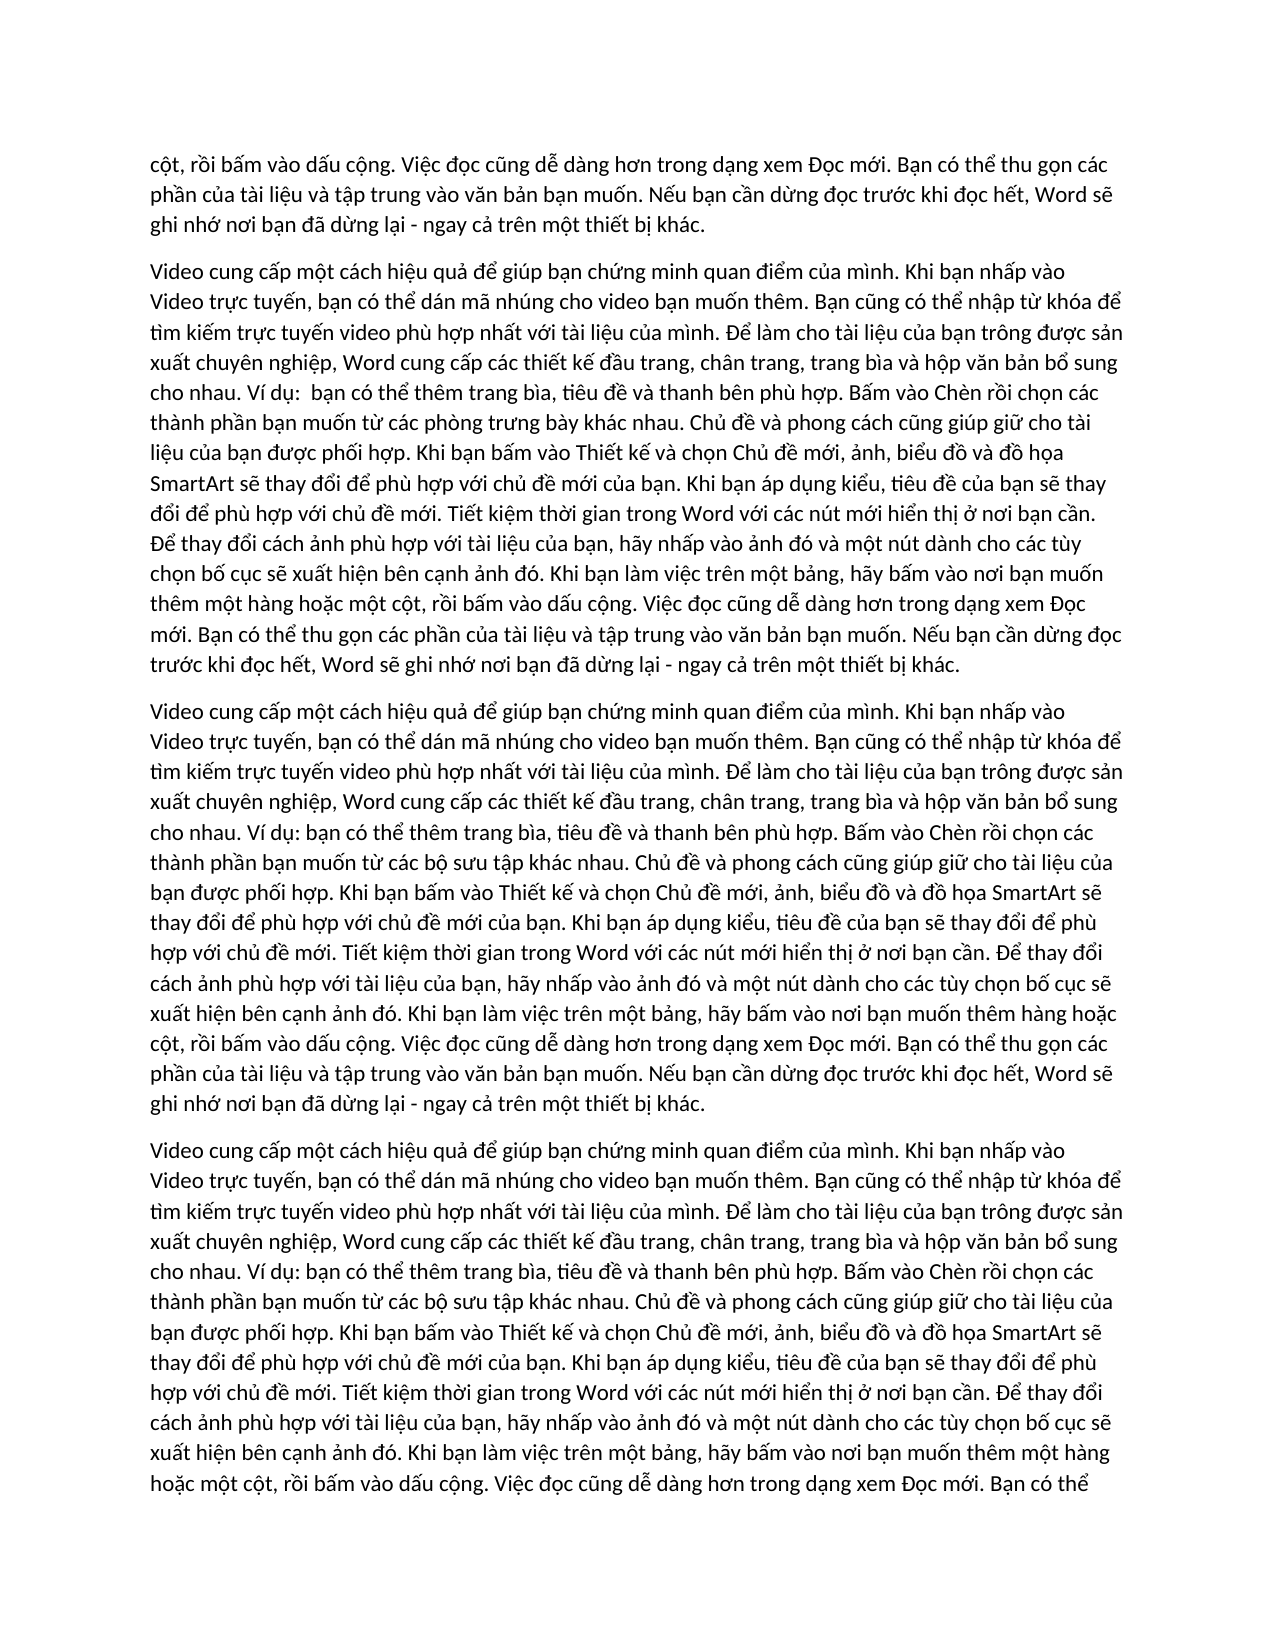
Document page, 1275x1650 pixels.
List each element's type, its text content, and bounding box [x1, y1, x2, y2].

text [150, 1136, 1125, 1497]
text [150, 150, 1125, 238]
text Video cung cấp một cách hiệu quả để giúp bạn chứng minh quan điểm của mình. Khi bạn nhấp vào Video trực tuyến, bạn có thể dán mã nhúng cho video bạn muốn thêm. Bạn cũng có thể nhập từ khóa để tìm kiếm trực tuyến video phù hợp nhất với tài liệu của mình. Để làm cho tài liệu của bạn trông được sản xuất chuyên nghiệp, Word cung cấp các thiết kế đầu trang, chân trang, trang bìa và hộp văn bản bổ sung cho nhau. Ví dụ: bạn có thể thêm trang bìa, tiêu đề và thanh bên phù hợp. Bấm vào Chèn rồi chọn các thành phần bạn muốn từ các phòng trưng bày khác nhau. Chủ đề và phong cách cũng giúp giữ cho tài liệu của bạn được phối hợp. Khi bạn bấm vào Thiết kế và chọn Chủ đề mới, ảnh, biểu đồ và đồ họa SmartArt sẽ thay đổi để phù hợp với chủ đề mới của bạn. Khi bạn áp dụng kiểu, tiêu đề của bạn sẽ thay đổi để phù hợp với chủ đề mới. Tiết kiệm thời gian trong Word với các nút mới hiển thị ở nơi bạn cần. Để thay đổi cách ảnh phù hợp với tài liệu của bạn, hãy nhấp vào ảnh đó và một nút dành cho các tùy chọn bố cục sẽ xuất hiện bên cạnh ảnh đó. Khi bạn làm việc trên một bảng, hãy bấm vào nơi bạn muốn thêm một hàng hoặc một cột, rồi bấm vào dấu cộng. Việc đọc cũng dễ dàng hơn trong dạng xem Đọc mới. Bạn có thể thu gọn các phần của tài liệu và tập trung vào văn bản bạn muốn. Nếu bạn cần dừng đọc trước khi đọc hết, Word sẽ ghi nhớ nơi bạn đã dừng lại - ngay cả trên một thiết bị khác. [150, 257, 1125, 678]
